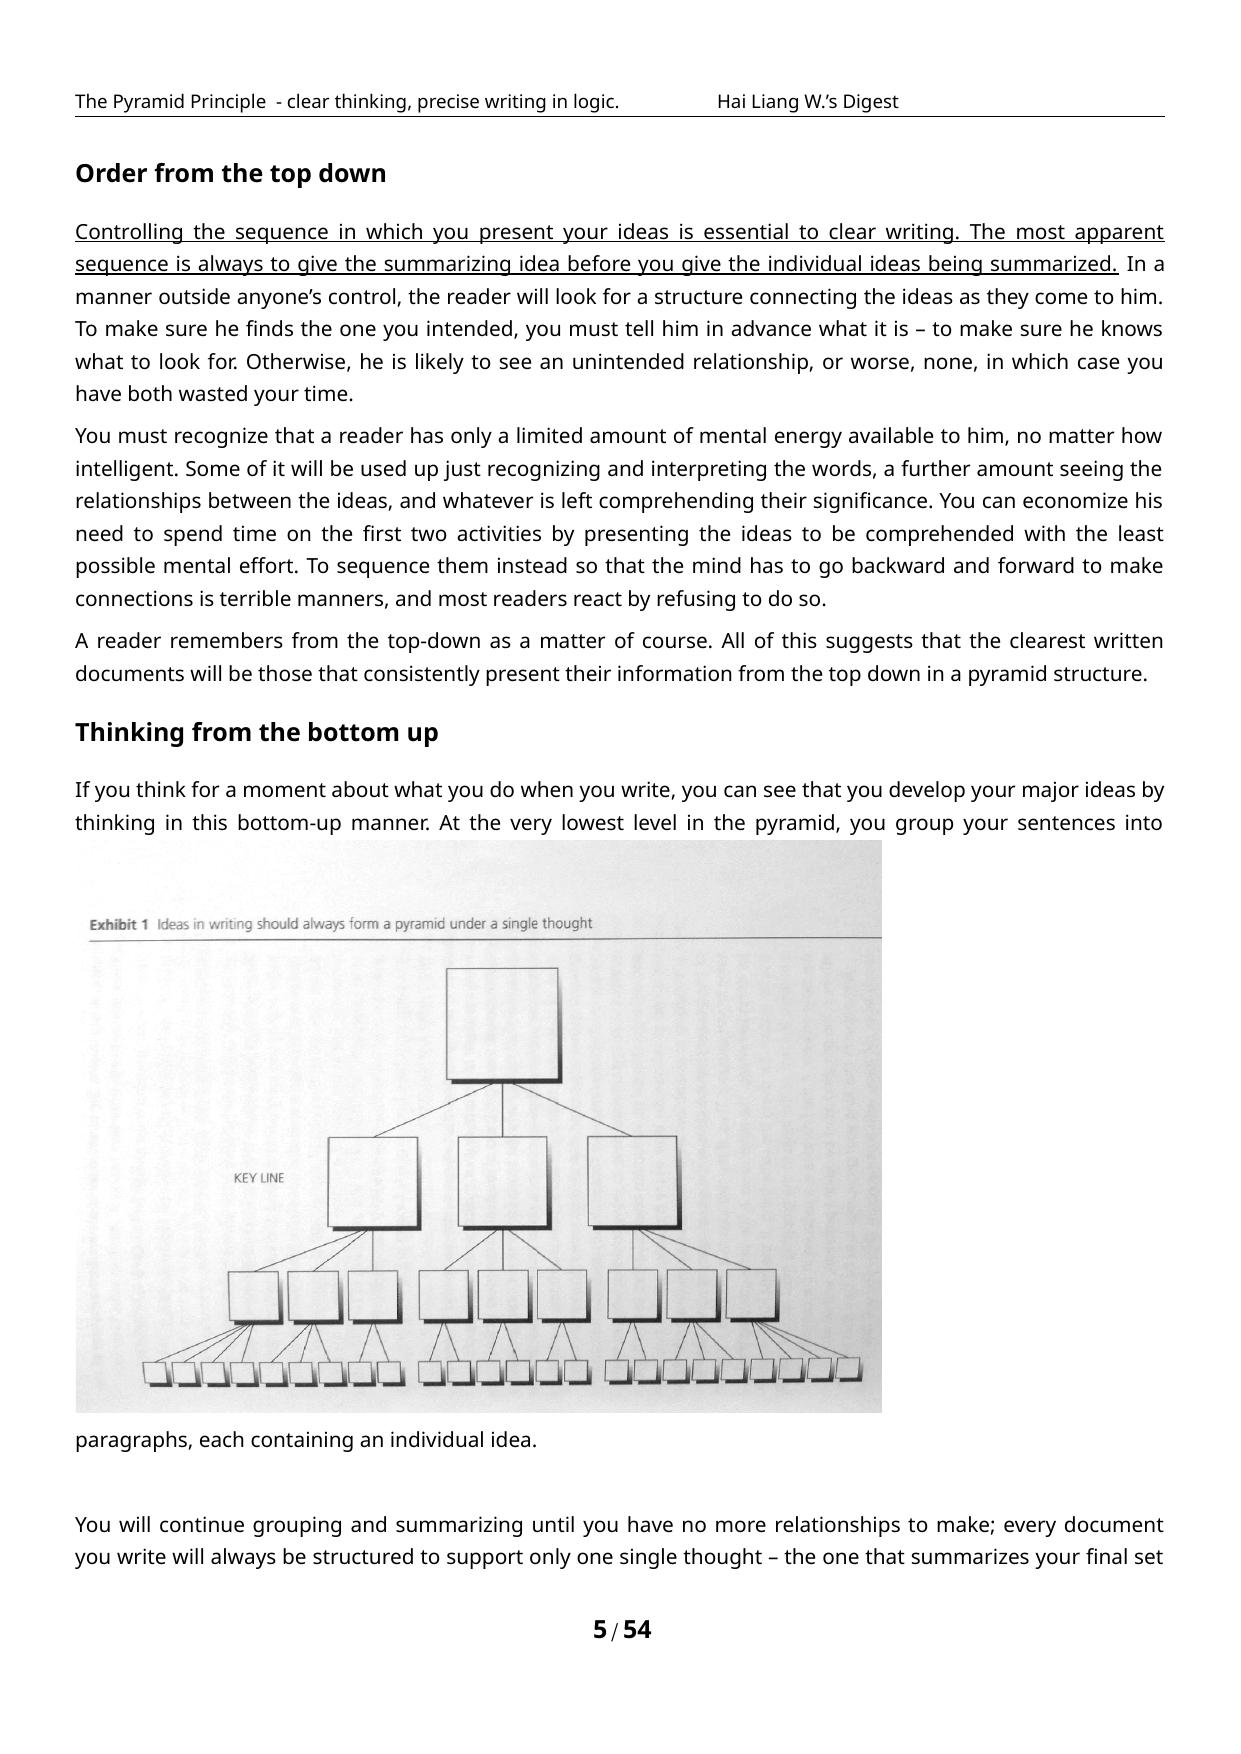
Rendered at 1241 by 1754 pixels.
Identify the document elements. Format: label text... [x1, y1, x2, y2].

text You must recognize that a reader has only a limited amount of mental energy available to him, no matter how intelligent. Some of it will be used up just recognizing and interpreting the words, a further amount seeing the relationships between the ideas, and whatever is left comprehending their significance. You can economize his need to spend time on the first two activities by presenting the ideas to be comprehended with the least possible mental effort. To sequence them instead so that the mind has to go backward and forward to make connections is terrible manners, and most readers react by refusing to do so. [75, 419, 1165, 614]
text A reader remembers from the top-down as a matter of course. All of this suggests that the clearest written documents will be those that consistently present their information from the top down in a pyramid structure. [75, 624, 1165, 689]
picture [76, 840, 882, 1413]
subtitle Thinking from the bottom up [75, 699, 1165, 764]
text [75, 1508, 1165, 1573]
text Controlling the sequence in which you present your ideas is essential to clear writing. The most apparent sequence is always to give the summarizing idea before you give the individual ideas being summarized. In a manner outside anyone’s control, the reader will look for a structure connecting the ideas as they come to him. To make sure he finds the one you intended, you must tell him in advance what it is – to make sure he knows what to look for. Otherwise, he is likely to see an unintended relationship, or worse, none, in which case you have both wasted your time. [75, 242, 1165, 410]
subtitle Order from the top down [75, 140, 1165, 205]
